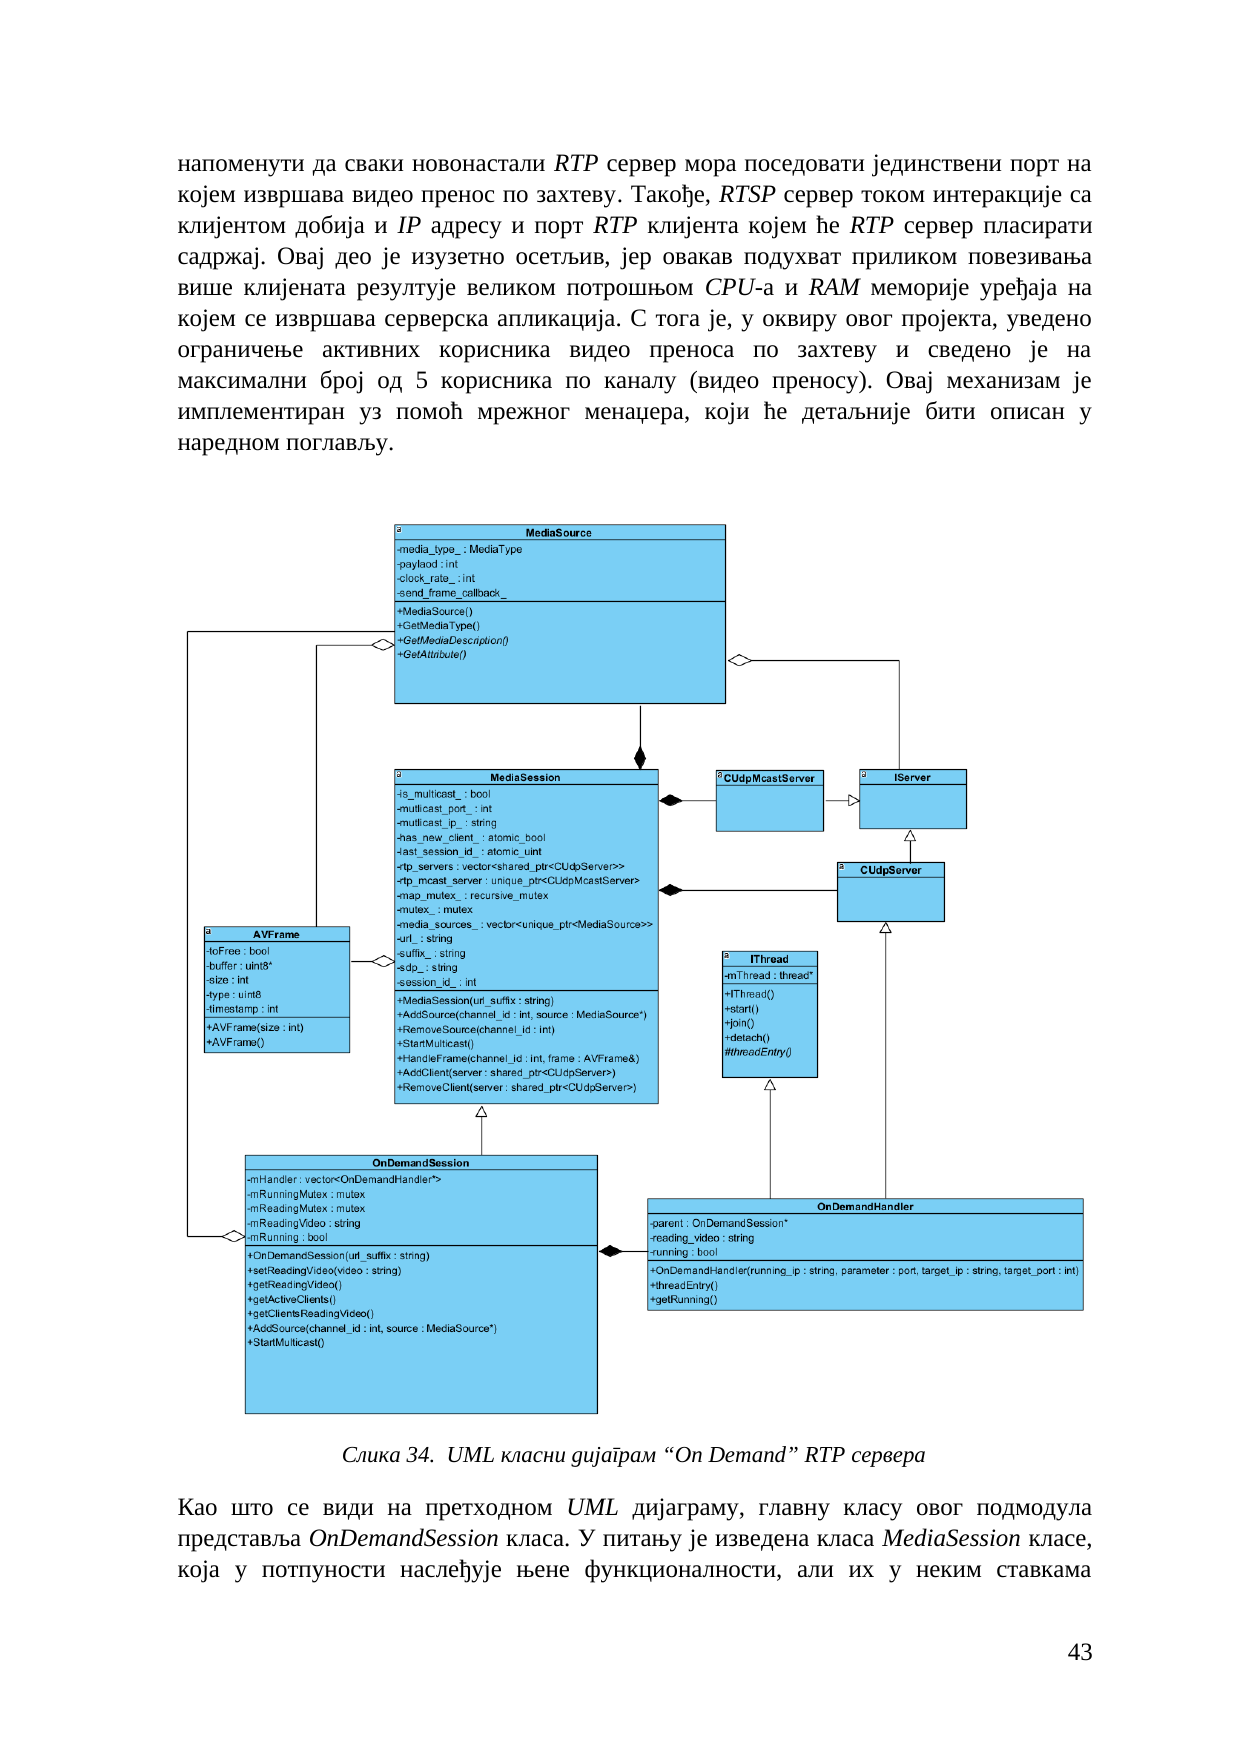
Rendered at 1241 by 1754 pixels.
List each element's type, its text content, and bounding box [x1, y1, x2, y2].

picture [177, 522, 1092, 1422]
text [177, 148, 1092, 456]
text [177, 1492, 1092, 1583]
